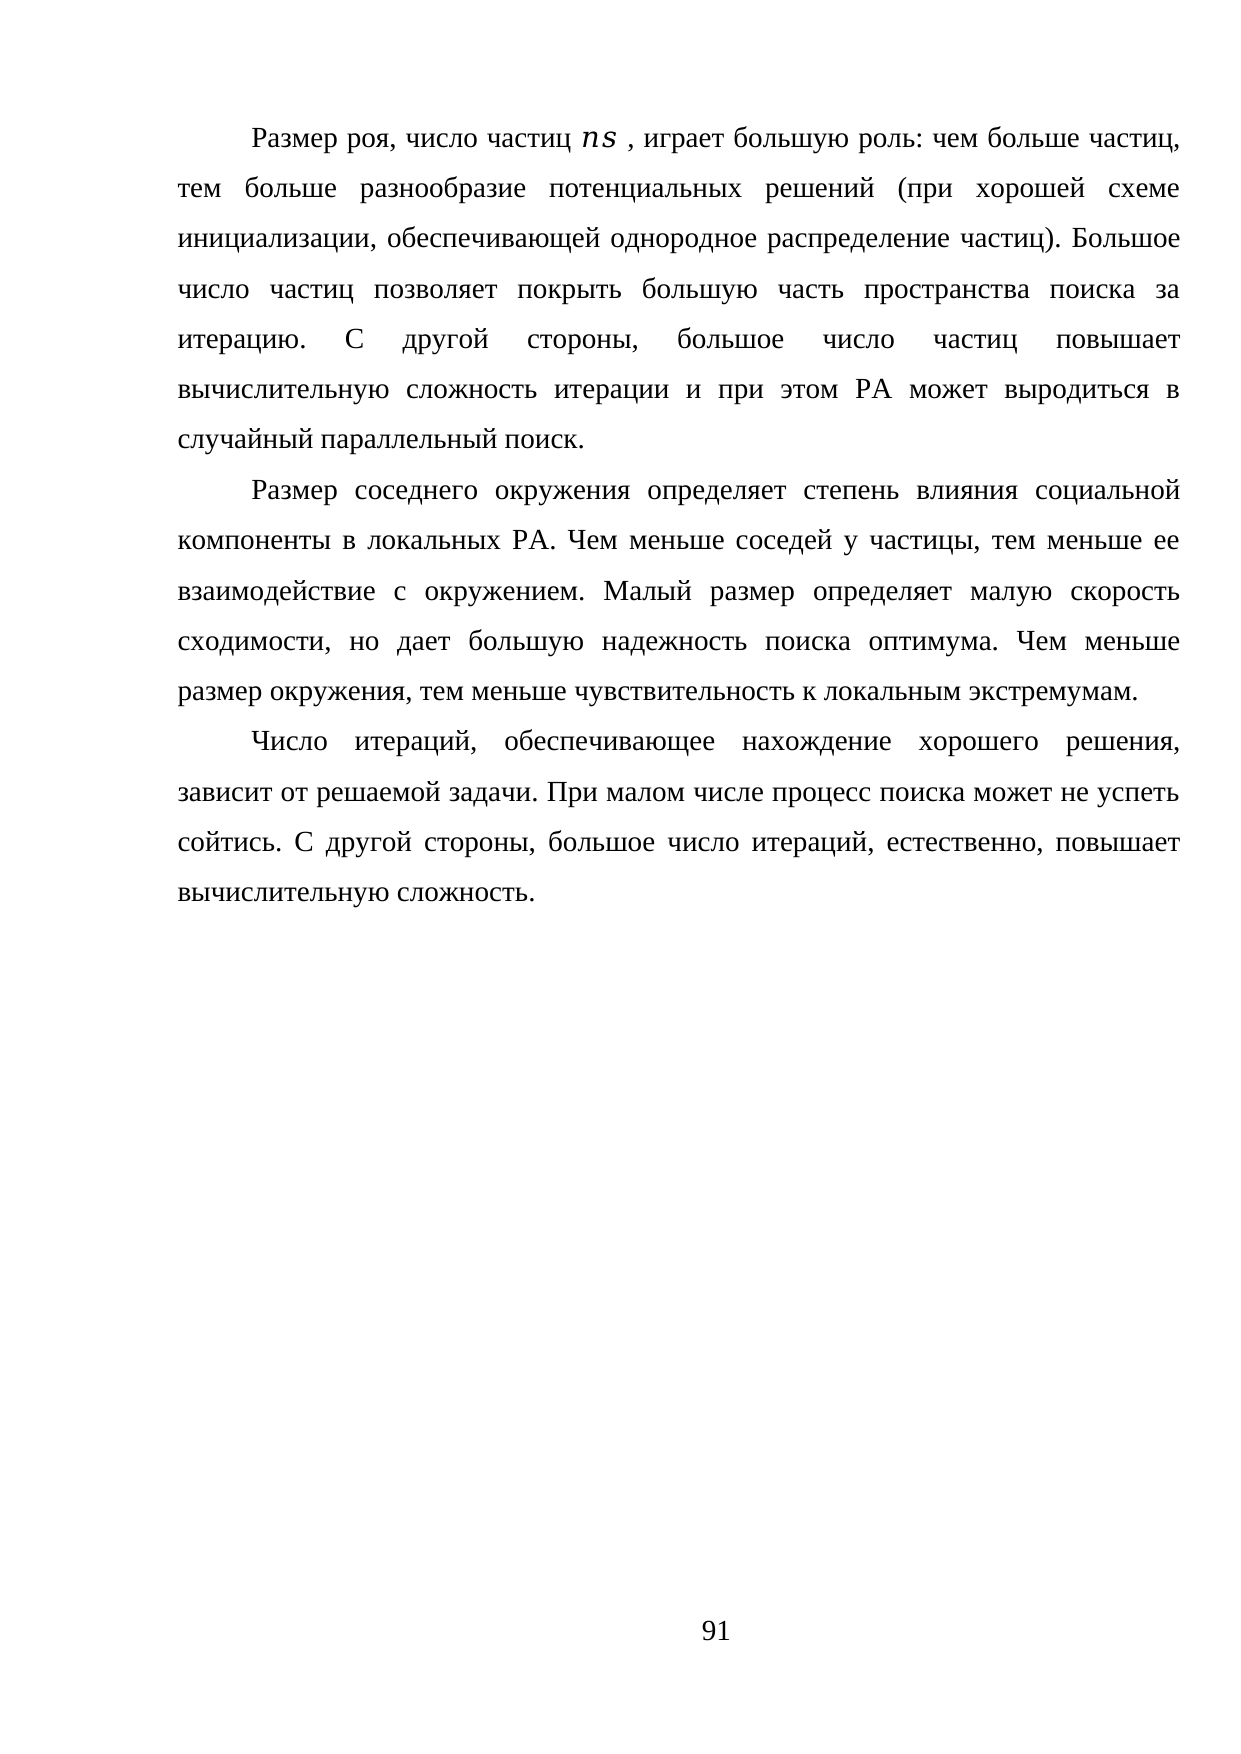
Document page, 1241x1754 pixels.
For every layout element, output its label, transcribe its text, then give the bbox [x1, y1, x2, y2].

text Размер соседнего окружения определяет степень влияния социальной компоненты в локальных РА. Чем меньше соседей у частицы, тем меньше ее взаимодействие с окружением. Малый размер определяет малую скорость сходимости, но дает большую надежность поиска оптимума. Чем меньше размер окружения, тем меньше чувствительность к локальным экстремумам. [177, 472, 1181, 707]
text Размер роя, число частиц 𝑛𝑠 , играет большую роль: чем больше частиц, тем больше разнообразие потенциальных решений (при хорошей схеме инициализации, обеспечивающей однородное распределение частиц). Большое число частиц позволяет покрыть большую часть пространства поиска за итерацию. С другой стороны, большое число частиц повышает вычислительную сложность итерации и при этом РА может выродиться в случайный параллельный поиск. [177, 118, 1181, 455]
text Число итераций, обеспечивающее нахождение хорошего решения, зависит от решаемой задачи. При малом числе процесс поиска может не успеть сойтись. С другой стороны, большое число итераций, естественно, повышает вычислительную сложность. [177, 723, 1181, 908]
